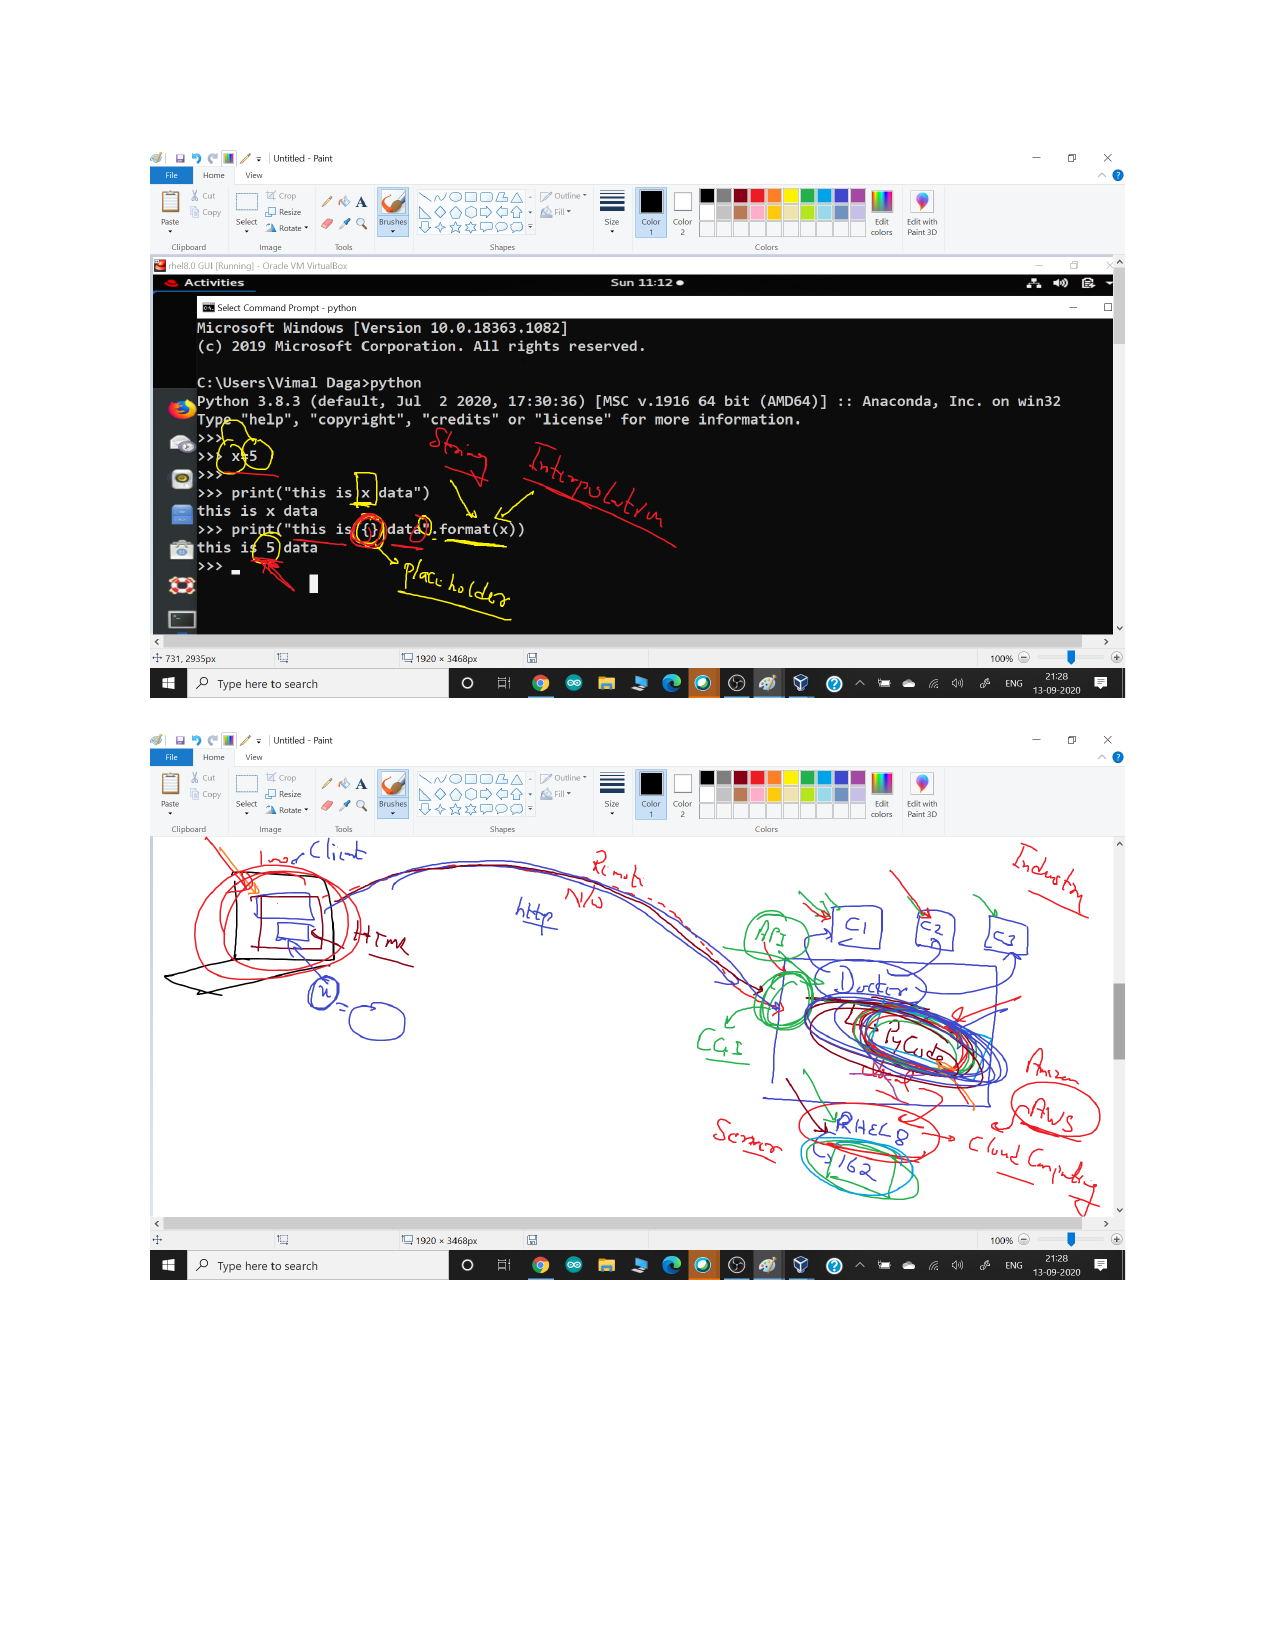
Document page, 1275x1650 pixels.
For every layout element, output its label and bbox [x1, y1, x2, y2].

picture [150, 732, 1125, 1280]
picture [150, 150, 1125, 698]
